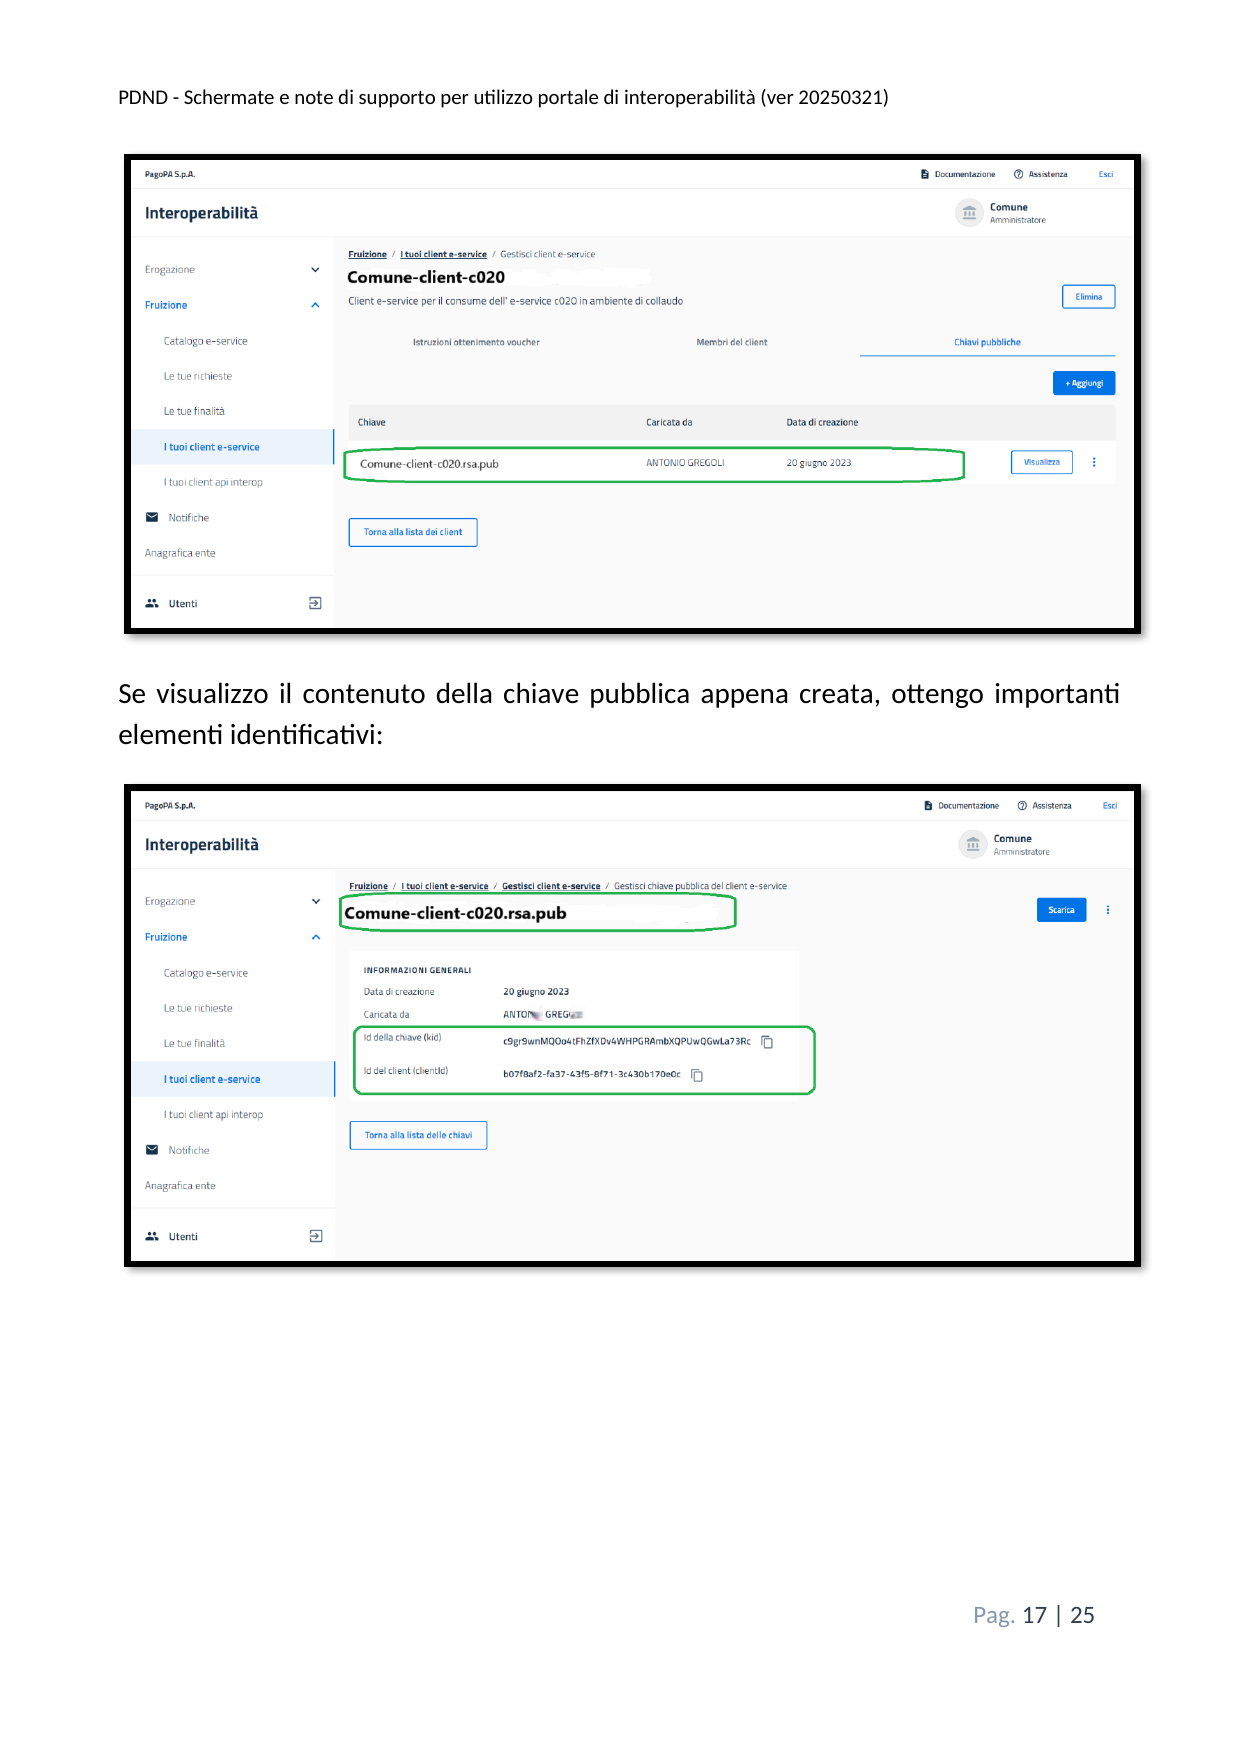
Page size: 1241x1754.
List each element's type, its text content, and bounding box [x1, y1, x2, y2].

picture [131, 791, 1134, 1261]
text Se visualizzo il contenuto della chiave pubblica appena creata, ottengo importanti elementi identificativi: [118, 675, 1122, 752]
picture [131, 160, 1134, 628]
